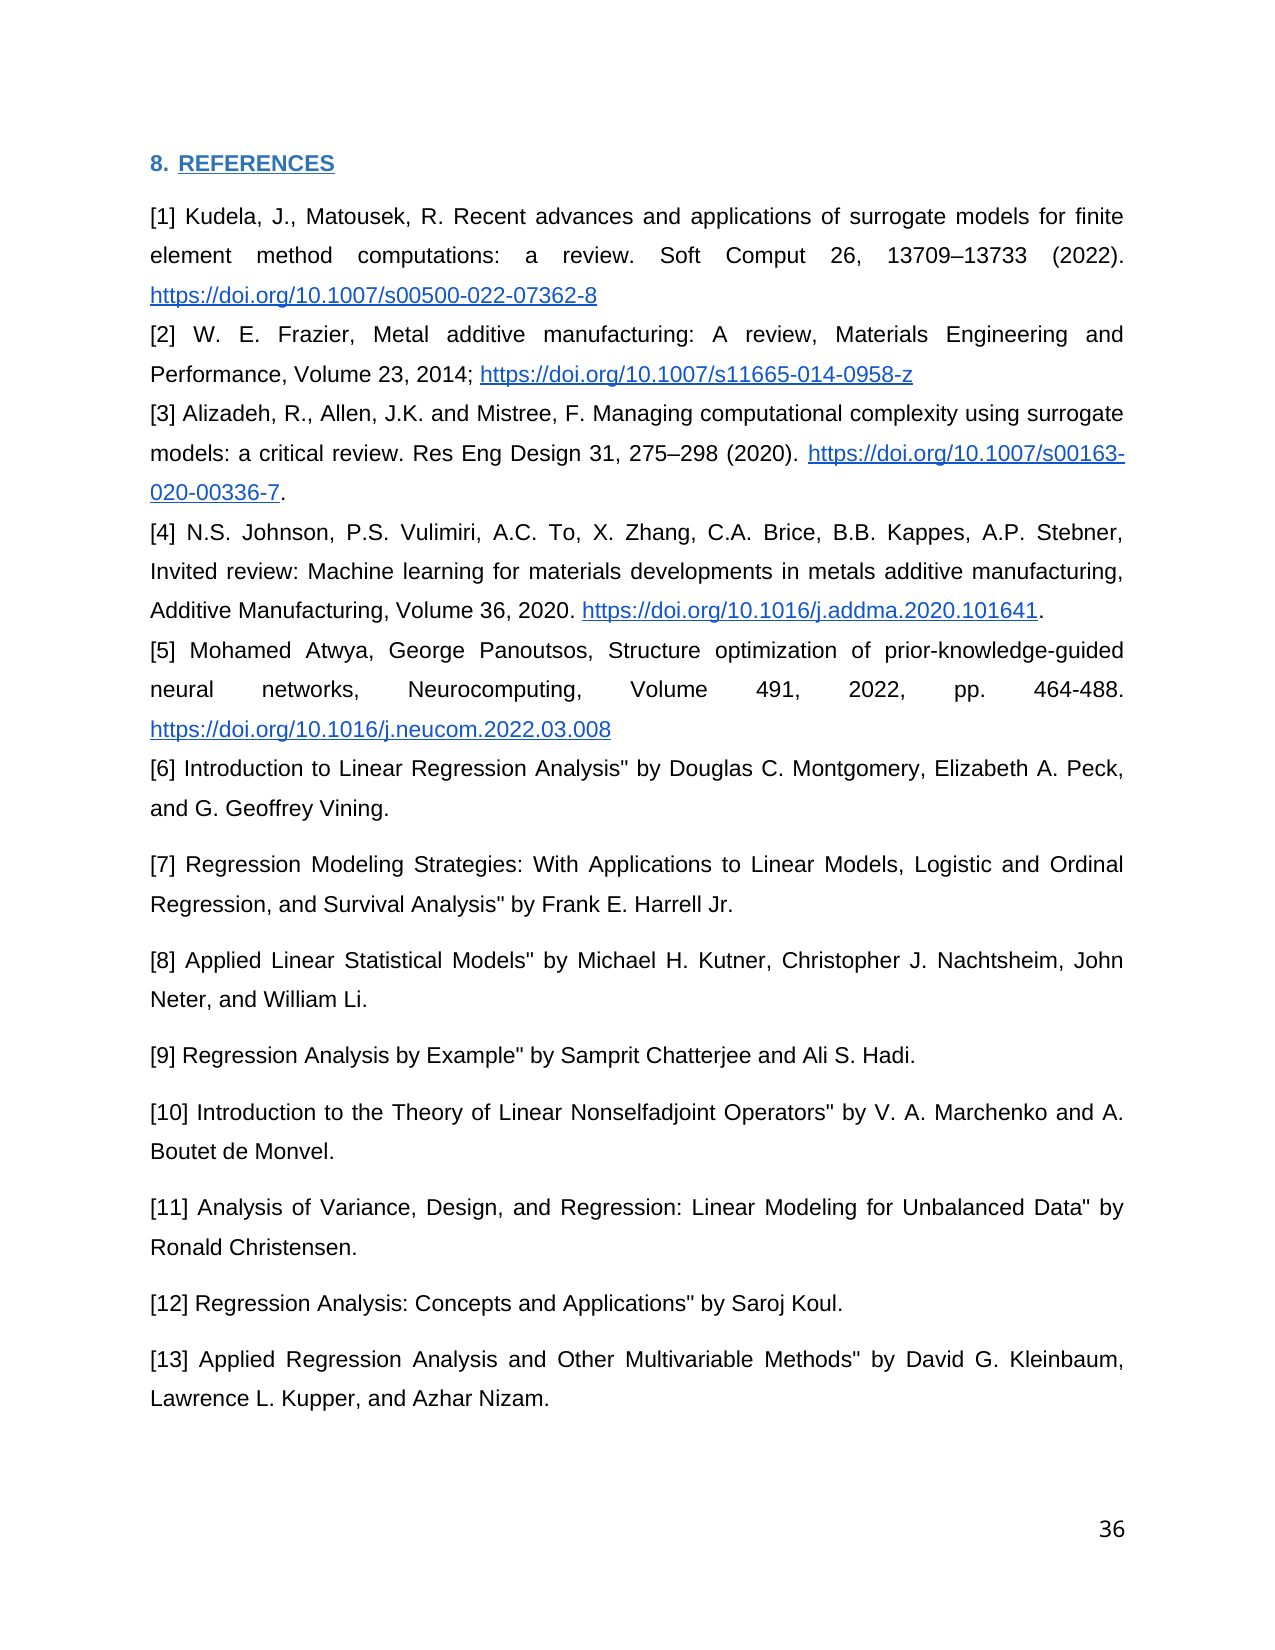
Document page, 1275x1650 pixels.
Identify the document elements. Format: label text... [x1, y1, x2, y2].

text [6] Introduction to Linear Regression Analysis" by Douglas C. Montgomery, Elizabeth A. Peck, and G. Geoffrey Vining. [150, 755, 1125, 821]
text [8] Applied Linear Statistical Models" by Michael H. Kutner, Christopher J. Nachtsheim, John Neter, and William Li. [150, 947, 1125, 1012]
text [11] Analysis of Variance, Design, and Regression: Linear Modeling for Unbalanced Data" by Ronald Christensen. [150, 1194, 1125, 1260]
text [1] Kudela, J., Matousek, R. Recent advances and applications of surrogate models for finite element method computations: a review. Soft Comput 26, 13709–13733 (2022). https://doi.org/10.1007/s00500-022-07362-8 [150, 203, 1125, 308]
text [7] Regression Modeling Strategies: With Applications to Linear Models, Logistic and Ordinal Regression, and Survival Analysis" by Frank E. Harrell Jr. [150, 851, 1125, 917]
text [12] Regression Analysis: Concepts and Applications" by Saroj Koul. [150, 1290, 1125, 1316]
text [3] Alizadeh, R., Allen, J.K. and Mistree, F. Managing computational complexity using surrogate models: a critical review. Res Eng Design 31, 275–298 (2020). https://doi.org/10.1007/s00163-020-00336-7. [150, 400, 1125, 505]
text [4] N.S. Johnson, P.S. Vulimiri, A.C. To, X. Zhang, C.A. Brice, B.B. Kappes, A.P. Stebner, Invited review: Machine learning for materials developments in metals additive manufacturing, Additive Manufacturing, Volume 36, 2020. https://doi.org/10.1016/j.addma.2020.101641. [150, 518, 1125, 624]
text [10] Introduction to the Theory of Linear Nonselfadjoint Operators" by V. A. Marchenko and A. Boutet de Monvel. [150, 1098, 1125, 1164]
text [2] W. E. Frazier, Metal additive manufacturing: A review, Materials Engineering and Performance, Volume 23, 2014; https://doi.org/10.1007/s11665-014-0958-z [150, 321, 1125, 387]
subtitle REFERENCES [150, 150, 1125, 176]
text [13] Applied Regression Analysis and Other Multivariable Methods" by David G. Kleinbaum, Lawrence L. Kupper, and Azhar Nizam. [150, 1346, 1125, 1412]
text [5] Mohamed Atwya, George Panoutsos, Structure optimization of prior-knowledge-guided neural networks, Neurocomputing, Volume 491, 2022, pp. 464-488. https://doi.org/10.1016/j.neucom.2022.03.008 [150, 637, 1125, 742]
text [9] Regression Analysis by Example" by Samprit Chatterjee and Ali S. Hadi. [150, 1042, 1125, 1069]
